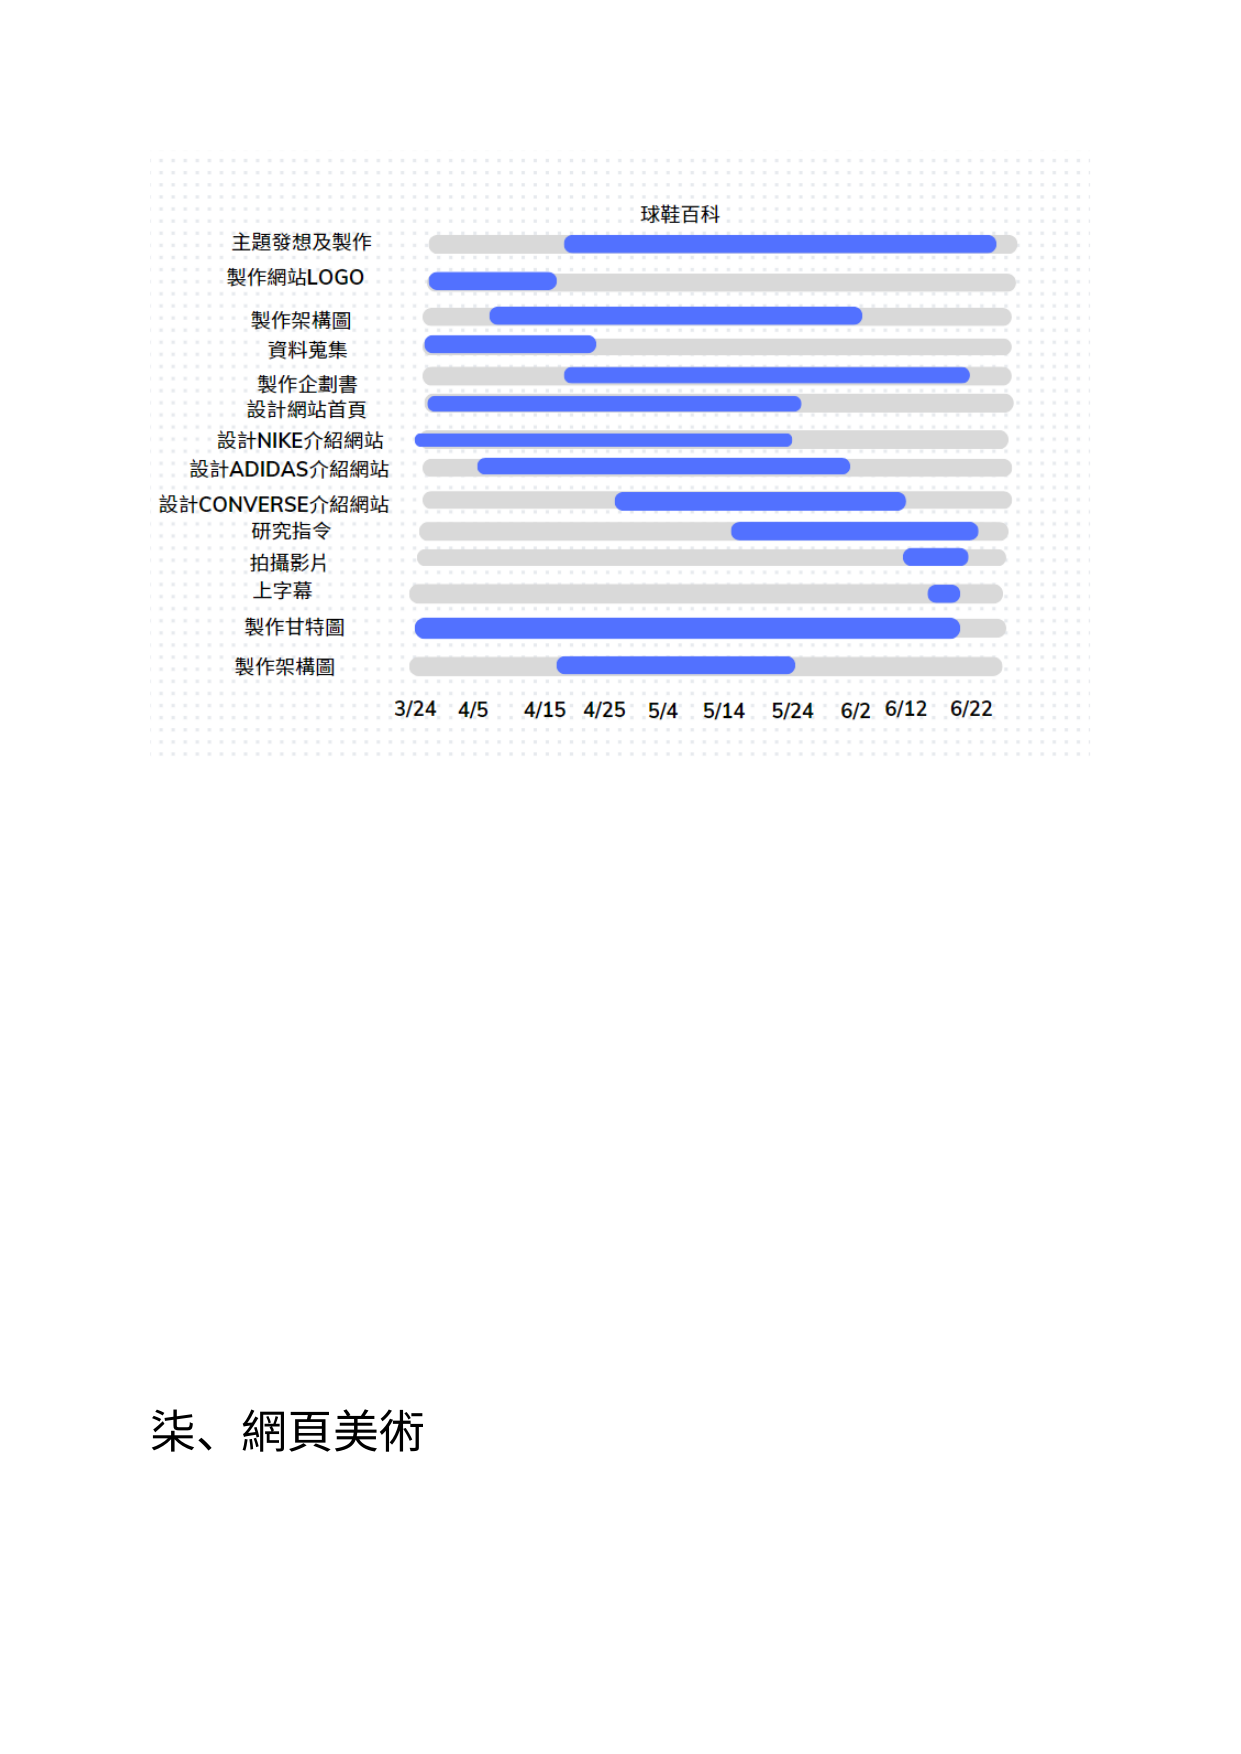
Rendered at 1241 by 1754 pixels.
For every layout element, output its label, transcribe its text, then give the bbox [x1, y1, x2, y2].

picture [150, 150, 1091, 759]
text 柒、網頁美術 [150, 1395, 1090, 1461]
